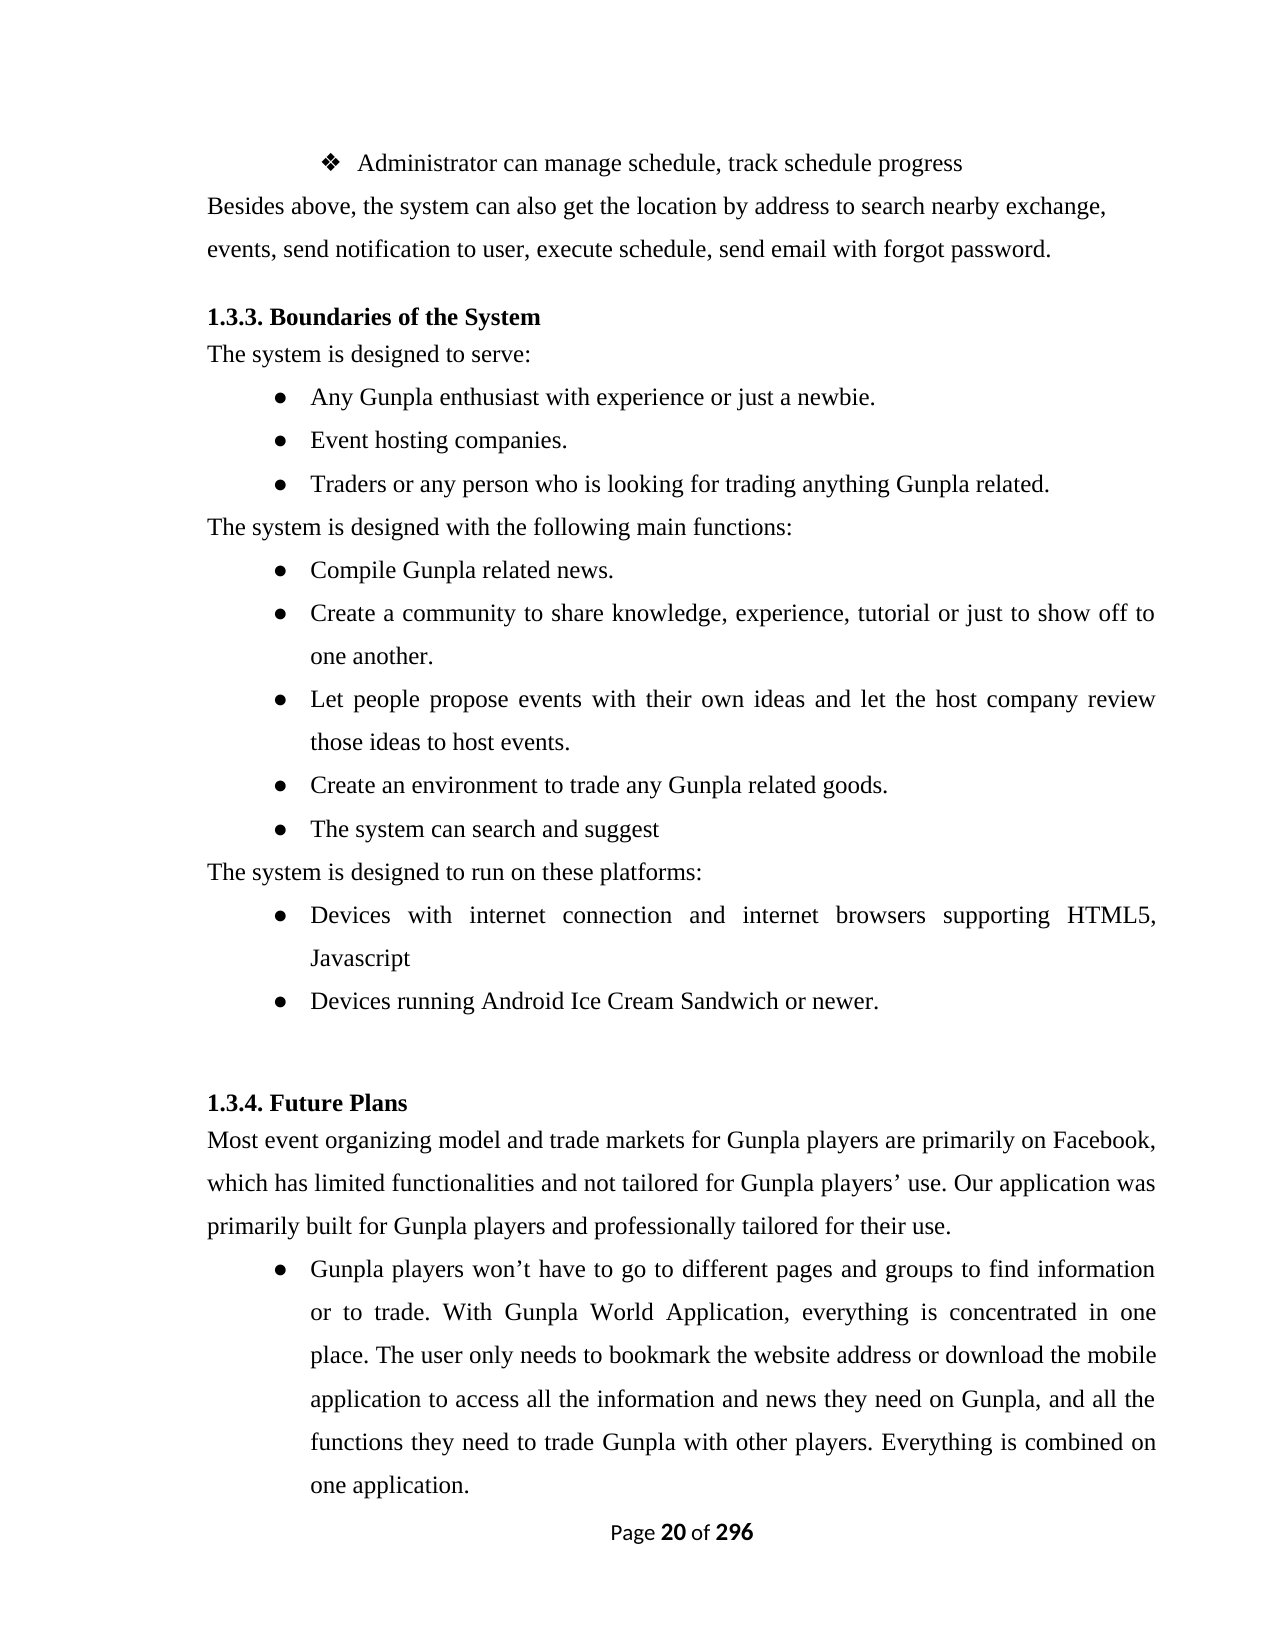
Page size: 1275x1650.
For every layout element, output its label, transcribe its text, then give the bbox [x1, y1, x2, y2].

list Administrator can manage schedule, track schedule progress [319, 148, 1157, 176]
text The system is designed to run on these platforms: [207, 857, 1157, 886]
text Besides above, the system can also get the location by address to search nearby exchange, events, send notification to user, execute schedule, send email with forgot password. [207, 191, 1157, 263]
text The system is designed to serve: [148, 339, 1157, 368]
text The system is designed with the following main functions: [207, 512, 1157, 541]
subtitle 1.3.3. Boundaries of the System [207, 302, 1157, 331]
list Devices running Android Ice Cream Sandwich or newer. [273, 986, 1157, 1015]
list Gunpla players won’t have to go to different pages and groups to find information or to trade. With Gunpla World Application, everything is concentrated in one place. The user only needs to bookmark the website address or download the mobile application to access all the information and news they need on Gunpla, and all the functions they need to trade Gunpla with other players. Everything is combined on one application. [273, 1254, 1157, 1499]
list The system can search and suggest [273, 814, 1157, 842]
subtitle 1.3.4. Future Plans [207, 1088, 1157, 1117]
list Any Gunpla enthusiast with experience or just a newbie. [273, 382, 1157, 411]
text Most event organizing model and trade markets for Gunpla players are primarily on Facebook, which has limited functionalities and not tailored for Gunpla players’ use. Our application was primarily built for Gunpla players and professionally tailored for their use. [207, 1125, 1157, 1240]
list Compile Gunpla related news. [273, 555, 1157, 584]
list Let people propose events with their own ideas and let the host company review those ideas to host events. [273, 684, 1157, 756]
list Create an environment to trade any Gunpla related goods. [273, 771, 1157, 799]
list Event hosting companies. [273, 426, 1157, 454]
list Traders or any person who is looking for trading anything Gunpla related. [273, 469, 1157, 497]
list Create a community to share knowledge, experience, tutorial or just to show off to one another. [273, 598, 1157, 670]
list Devices with internet connection and internet browsers supporting HTML5, Javascript [273, 900, 1157, 972]
